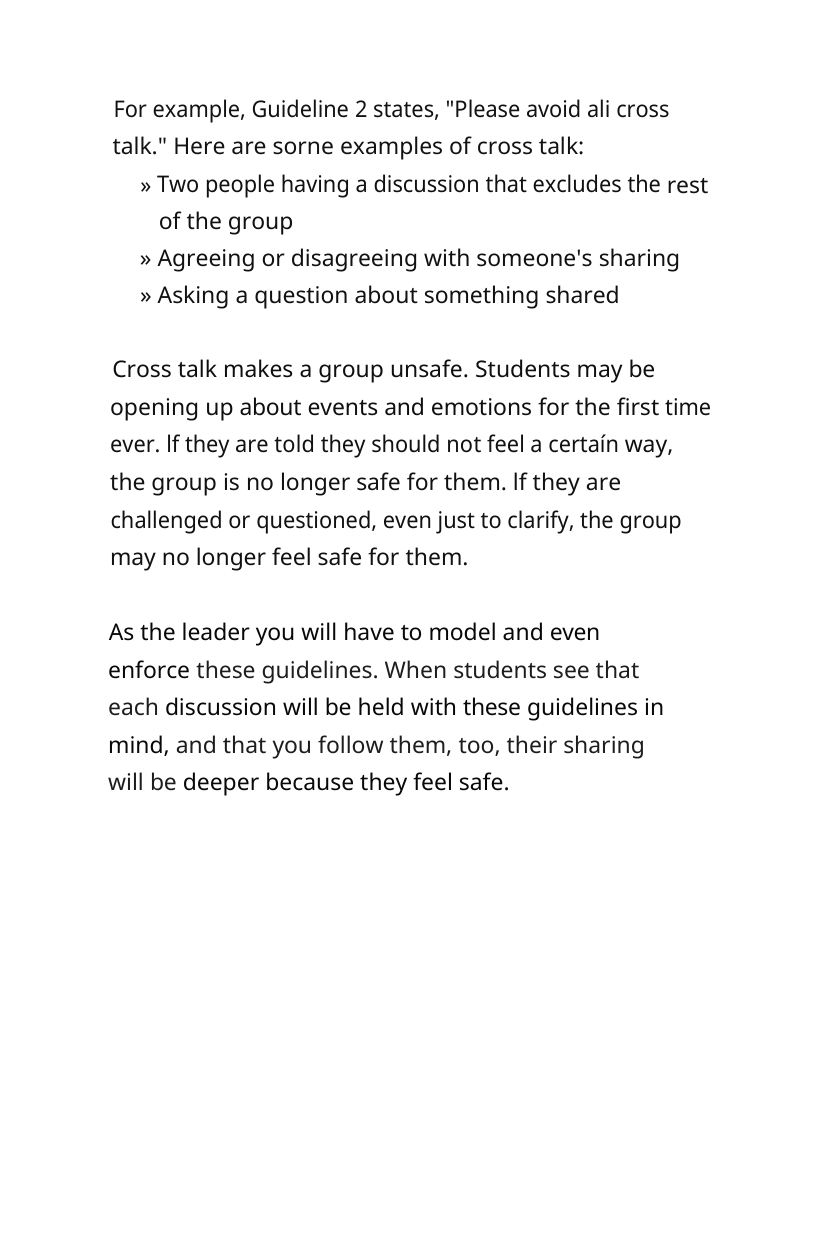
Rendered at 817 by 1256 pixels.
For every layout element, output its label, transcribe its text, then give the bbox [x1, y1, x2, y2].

text » Agreeing or disagreeing with someone's sharing [139, 242, 712, 273]
text » Asking a question about something shared [140, 278, 712, 310]
text For example, Guideline 2 states, "Please avoid ali cross talk." Here are sorne examples of cross talk: [112, 93, 712, 161]
text » Two people having a discussion that excludes the rest of the group [140, 168, 712, 237]
text challenged or questioned, even just to clarify, the group may no longer feel safe for them. [110, 503, 712, 572]
text As the leader you will have to model and even enforce these guidelines. When students see that each discussion will be held with these guidelines in mind, and that you follow them, too, their sharing will be deeper because they feel safe. [108, 616, 685, 798]
text Cross talk makes a group unsafe. Students may be opening up about events and emotions for the first time ever. lf they are told they should not feel a certaín way, the group is no longer safe for them. lf they are [110, 353, 711, 497]
